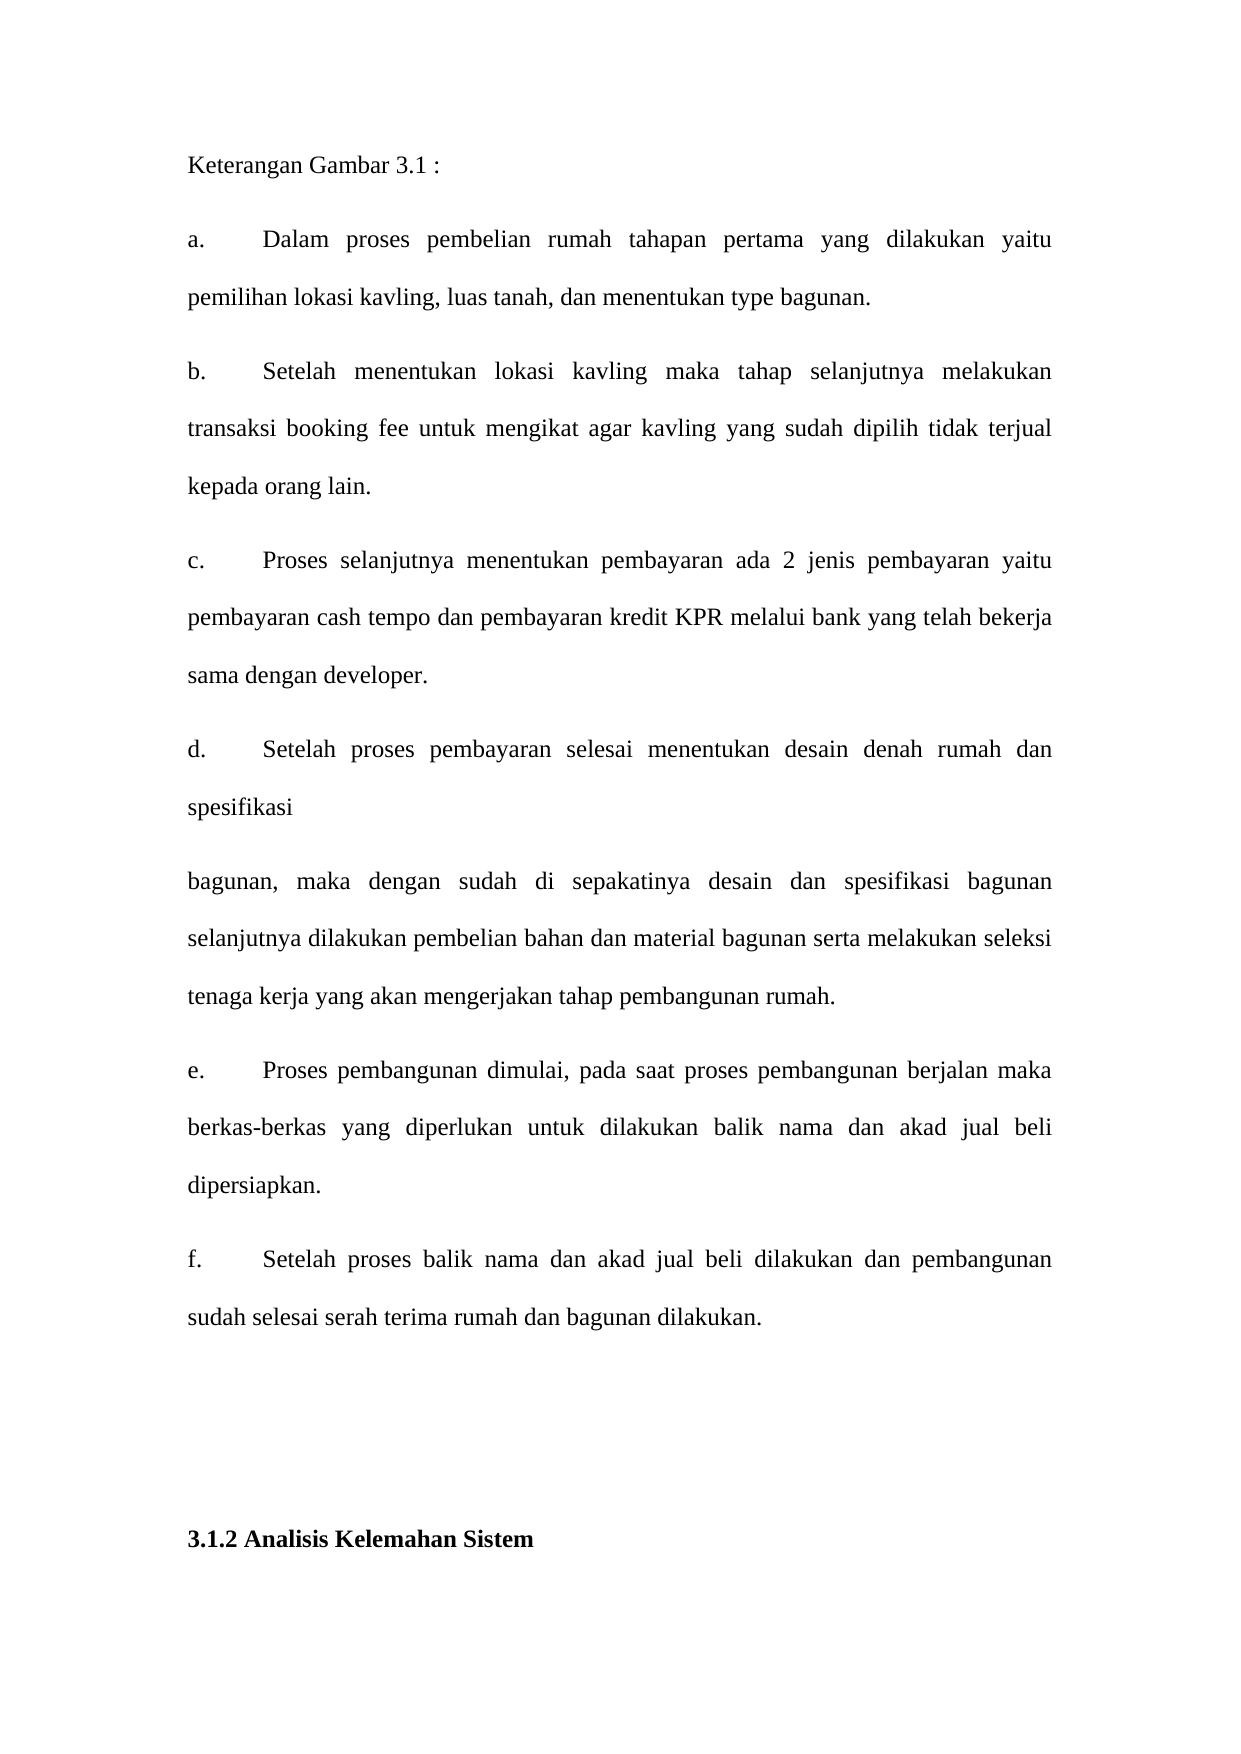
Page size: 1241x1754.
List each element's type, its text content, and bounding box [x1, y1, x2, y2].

text Keterangan Gambar 3.1 : [187, 150, 1053, 179]
list Setelah proses balik nama dan akad jual beli dilakukan dan pembangunan sudah selesai serah terima rumah dan bagunan dilakukan. [187, 1244, 1053, 1330]
list Proses selanjutnya menentukan pembayaran ada 2 jenis pembayaran yaitu pembayaran cash tempo dan pembayaran kredit KPR melalui bank yang telah bekerja sama dengan developer. [187, 545, 1053, 689]
text 3.1.2 Analisis Kelemahan Sistem [187, 1524, 1053, 1553]
text bagunan, maka dengan sudah di sepakatinya desain dan spesifikasi bagunan selanjutnya dilakukan pembelian bahan dan material bagunan serta melakukan seleksi tenaga kerja yang akan mengerjakan tahap pembangunan rumah. [187, 866, 1053, 1009]
list Setelah proses pembayaran selesai menentukan desain denah rumah dan spesifikasi [187, 734, 1053, 820]
list Proses pembangunan dimulai, pada saat proses pembangunan berjalan maka berkas-berkas yang diperlukan untuk dilakukan balik nama dan akad jual beli dipersiapkan. [187, 1055, 1053, 1199]
list Dalam proses pembelian rumah tahapan pertama yang dilakukan yaitu pemilihan lokasi kavling, luas tanah, dan menentukan type bagunan. [187, 224, 1053, 310]
list Setelah menentukan lokasi kavling maka tahap selanjutnya melakukan transaksi booking fee untuk mengikat agar kavling yang sudah dipilih tidak terjual kepada orang lain. [187, 356, 1053, 499]
